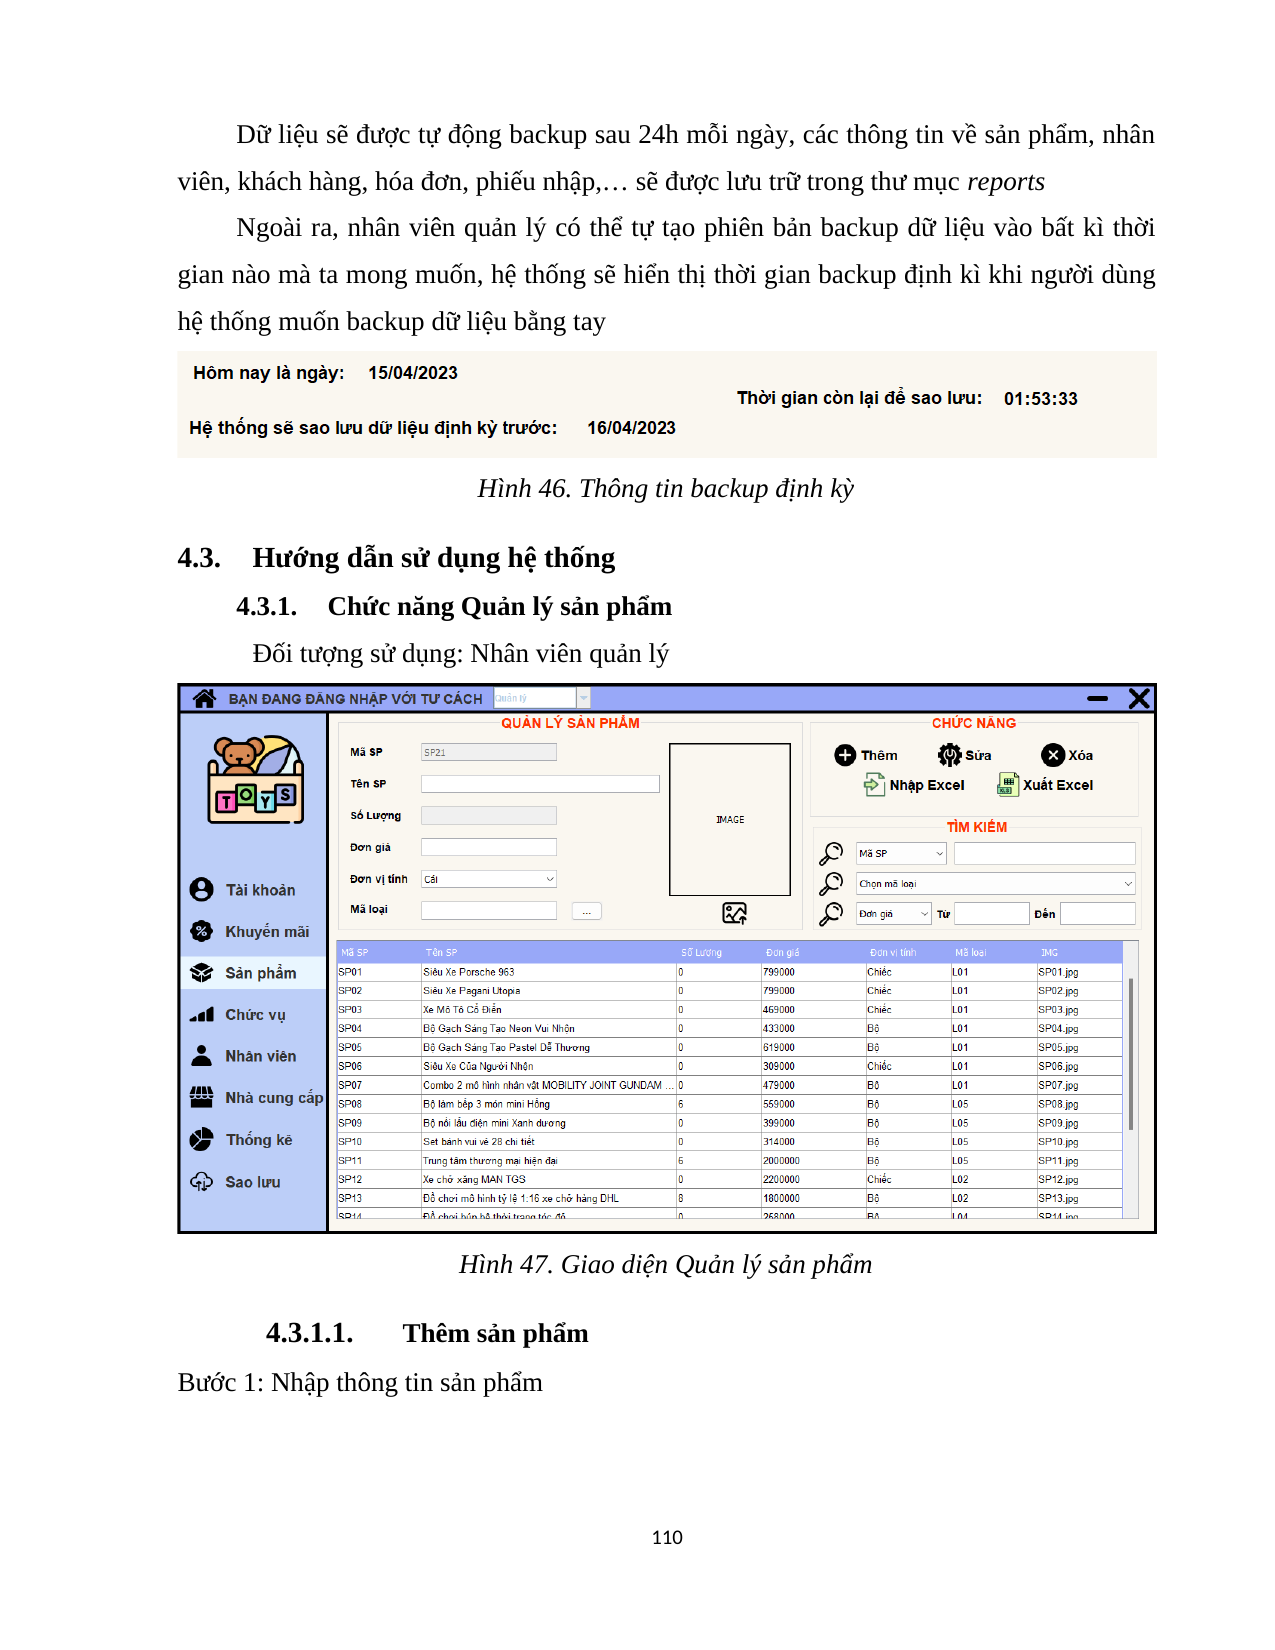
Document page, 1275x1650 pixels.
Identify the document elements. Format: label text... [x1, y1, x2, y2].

text Hình 46. Thông tin backup định kỳ [177, 472, 1157, 503]
text Đối tượng sử dụng: Nhân viên quản lý [252, 637, 1157, 668]
list Thêm sản phẩm [266, 1315, 1157, 1349]
picture [177, 683, 1157, 1234]
list Bước 1: Nhập thông tin sản phẩm [177, 1366, 1157, 1397]
text Ngoài ra, nhân viên quản lý có thể tự tạo phiên bản backup dữ liệu vào bất kì thời gian nào mà ta mong muốn, hệ thống sẽ hiển thị thời gian backup định kì khi người dùng hệ thống muốn backup dữ liệu bằng tay [177, 211, 1157, 336]
list Chức năng Quản lý sản phẩm [177, 590, 1157, 621]
text Dữ liệu sẽ được tự động backup sau 24h mỗi ngày, các thông tin về sản phẩm, nhân viên, khách hàng, hóa đơn, phiếu nhập,… sẽ được lưu trữ trong thư mục reports [177, 118, 1157, 196]
picture [177, 351, 1157, 458]
text Hình 47. Giao diện Quản lý sản phẩm [177, 1248, 1157, 1279]
list Hướng dẫn sử dụng hệ thống [177, 540, 1157, 573]
